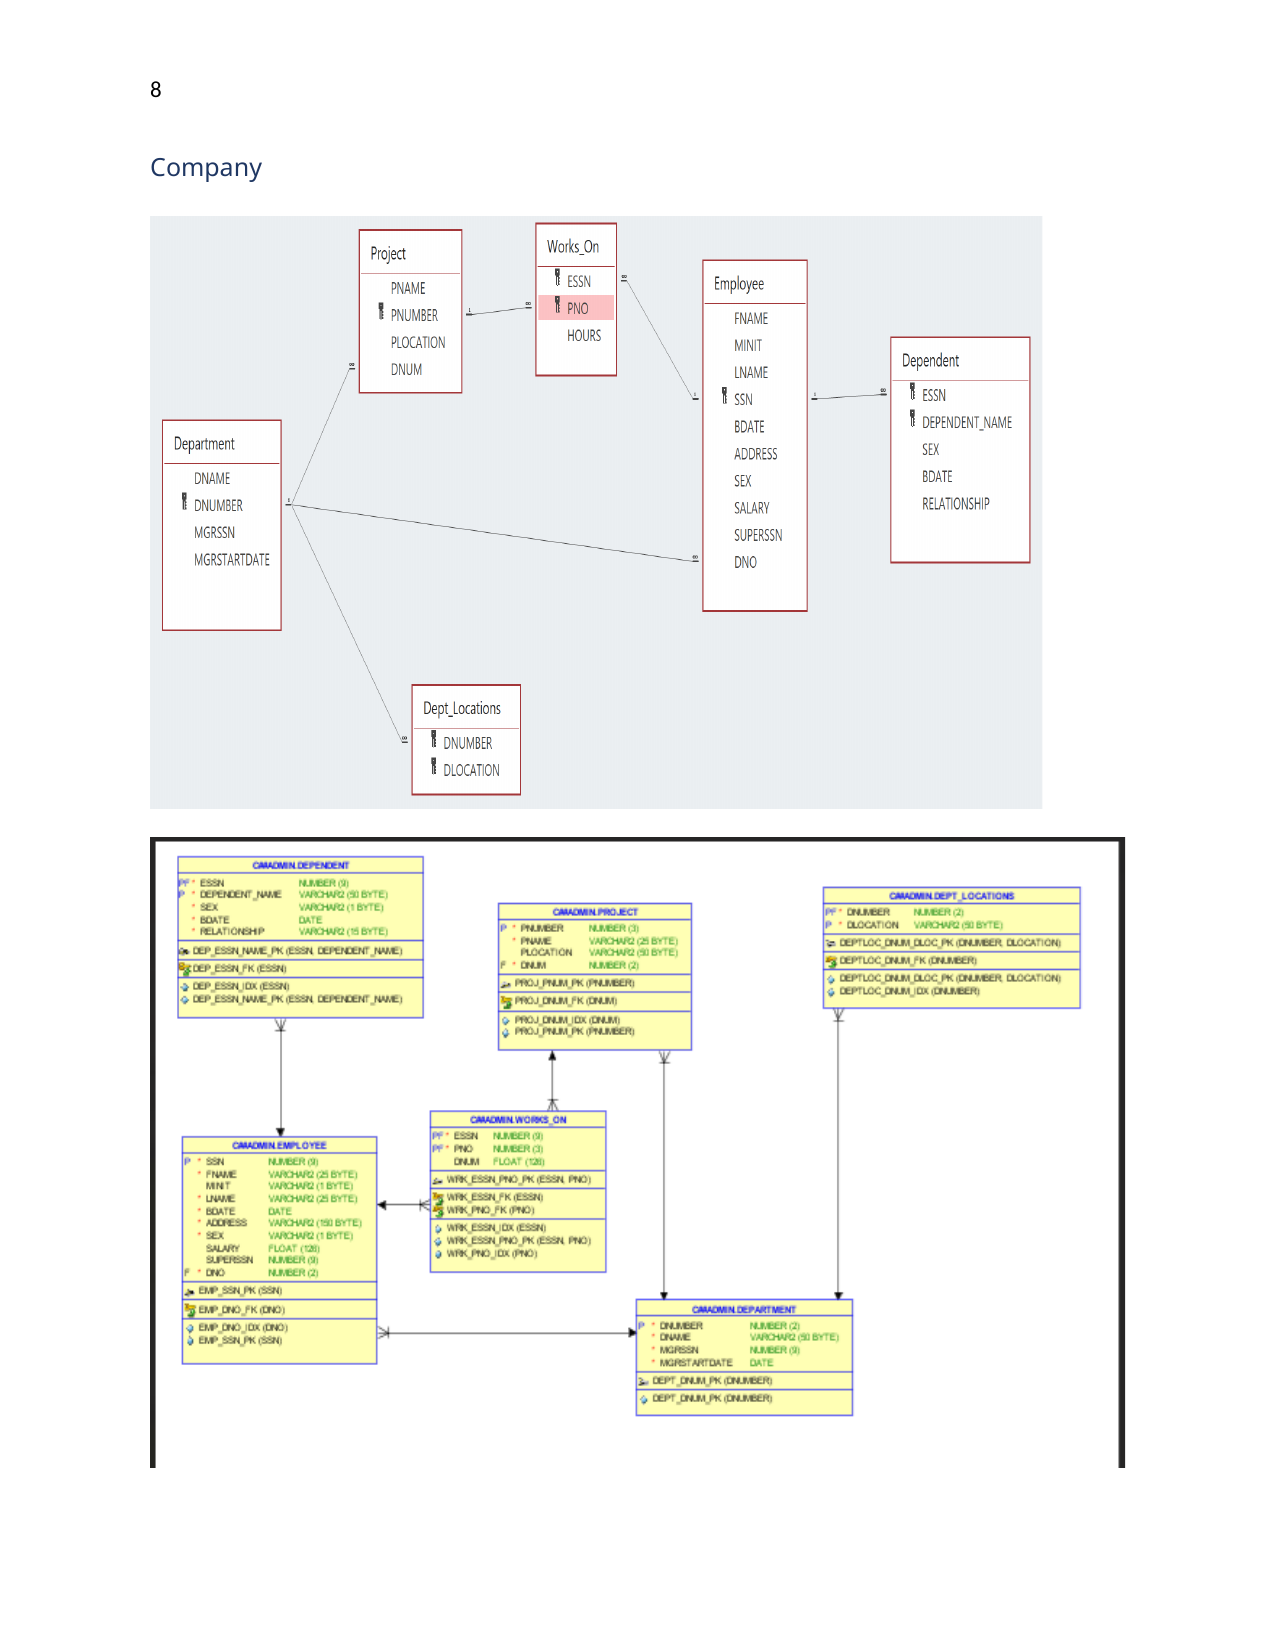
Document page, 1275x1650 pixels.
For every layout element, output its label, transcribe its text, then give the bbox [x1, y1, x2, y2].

subtitle Company [150, 150, 1125, 184]
picture [150, 837, 1125, 1468]
picture [150, 216, 1043, 809]
